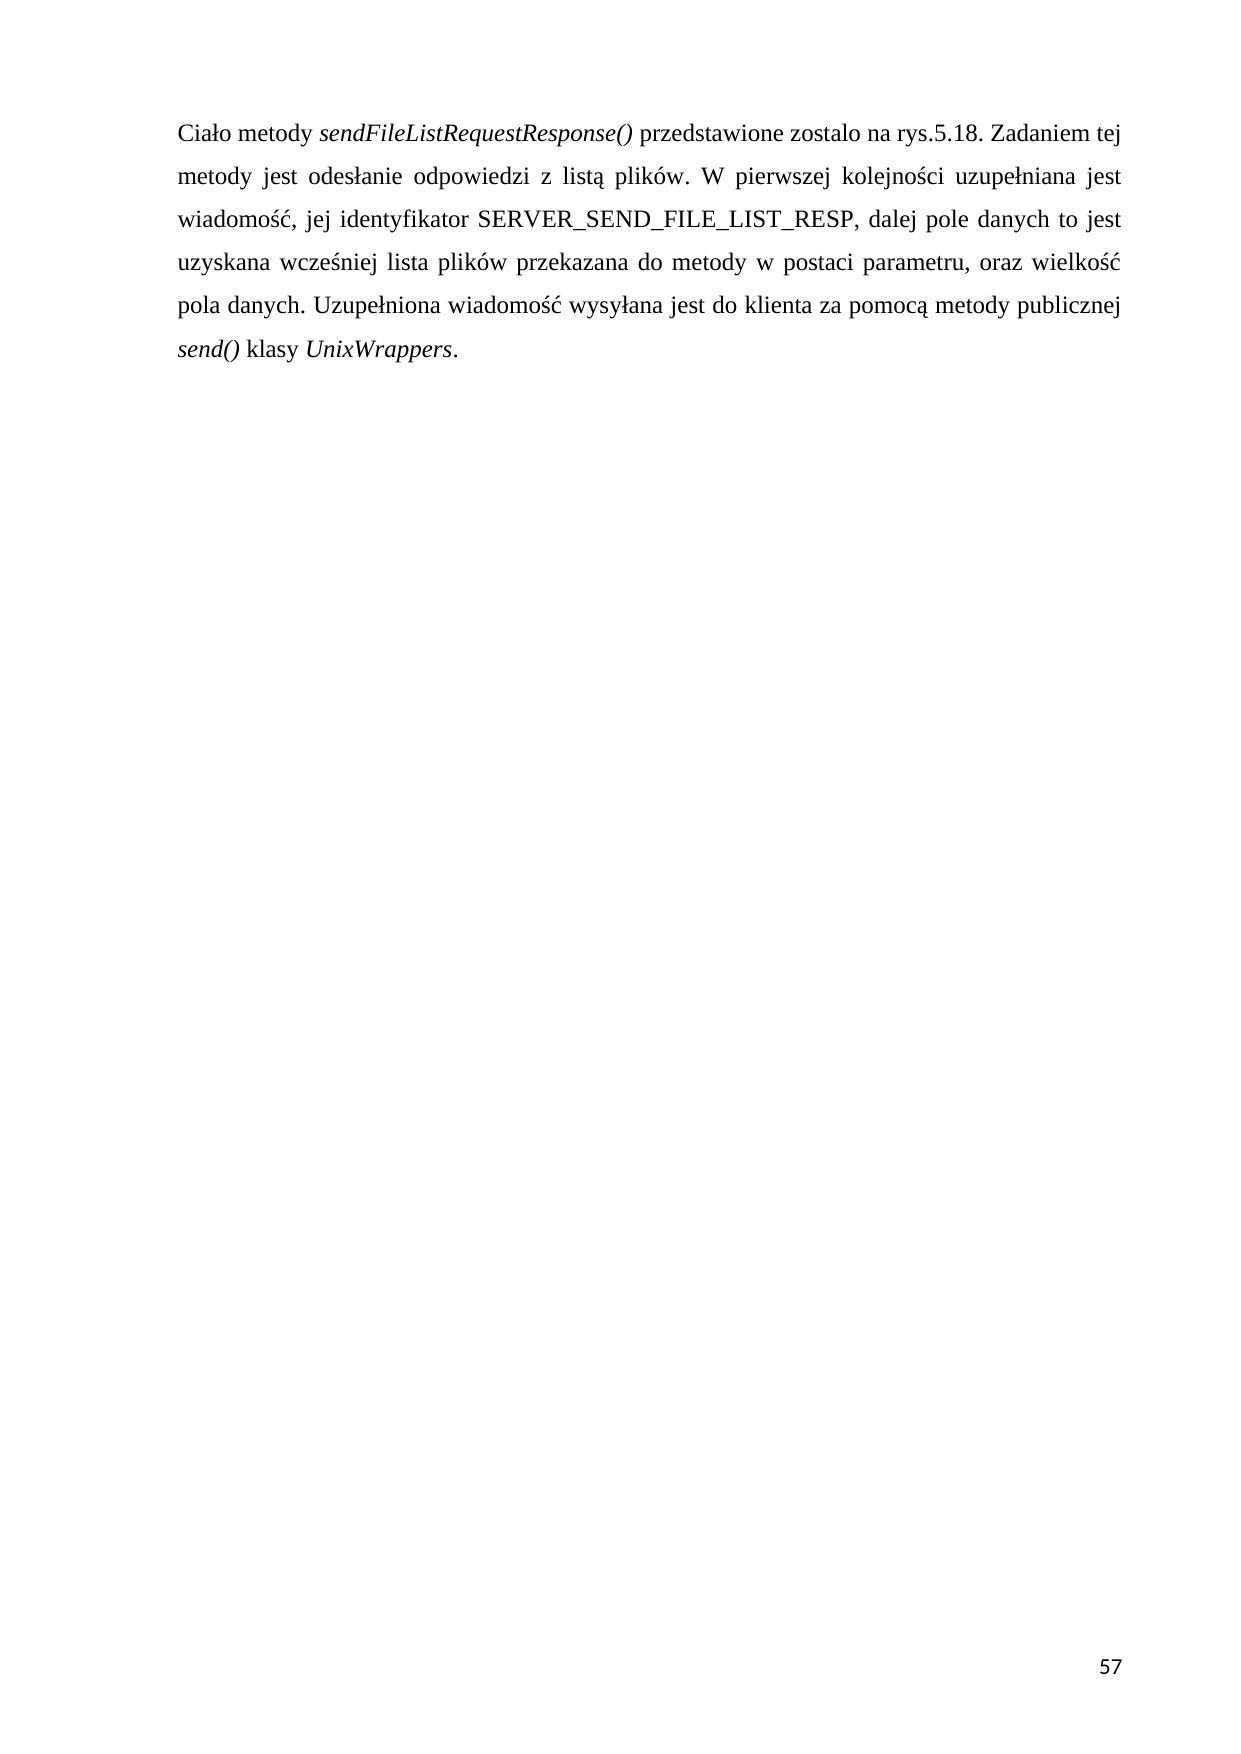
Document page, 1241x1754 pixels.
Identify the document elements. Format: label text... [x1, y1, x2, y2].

text Ciało metody sendFileListRequestResponse() przedstawione zostalo na rys.5.18. Zadaniem tej metody jest odesłanie odpowiedzi z listą plików. W pierwszej kolejności uzupełniana jest wiadomość, jej identyfikator SERVER_SEND_FILE_LIST_RESP, dalej pole danych to jest uzyskana wcześniej lista plików przekazana do metody w postaci parametru, oraz wielkość pola danych. Uzupełniona wiadomość wysyłana jest do klienta za pomocą metody publicznej send() klasy UnixWrappers. [177, 118, 1122, 362]
